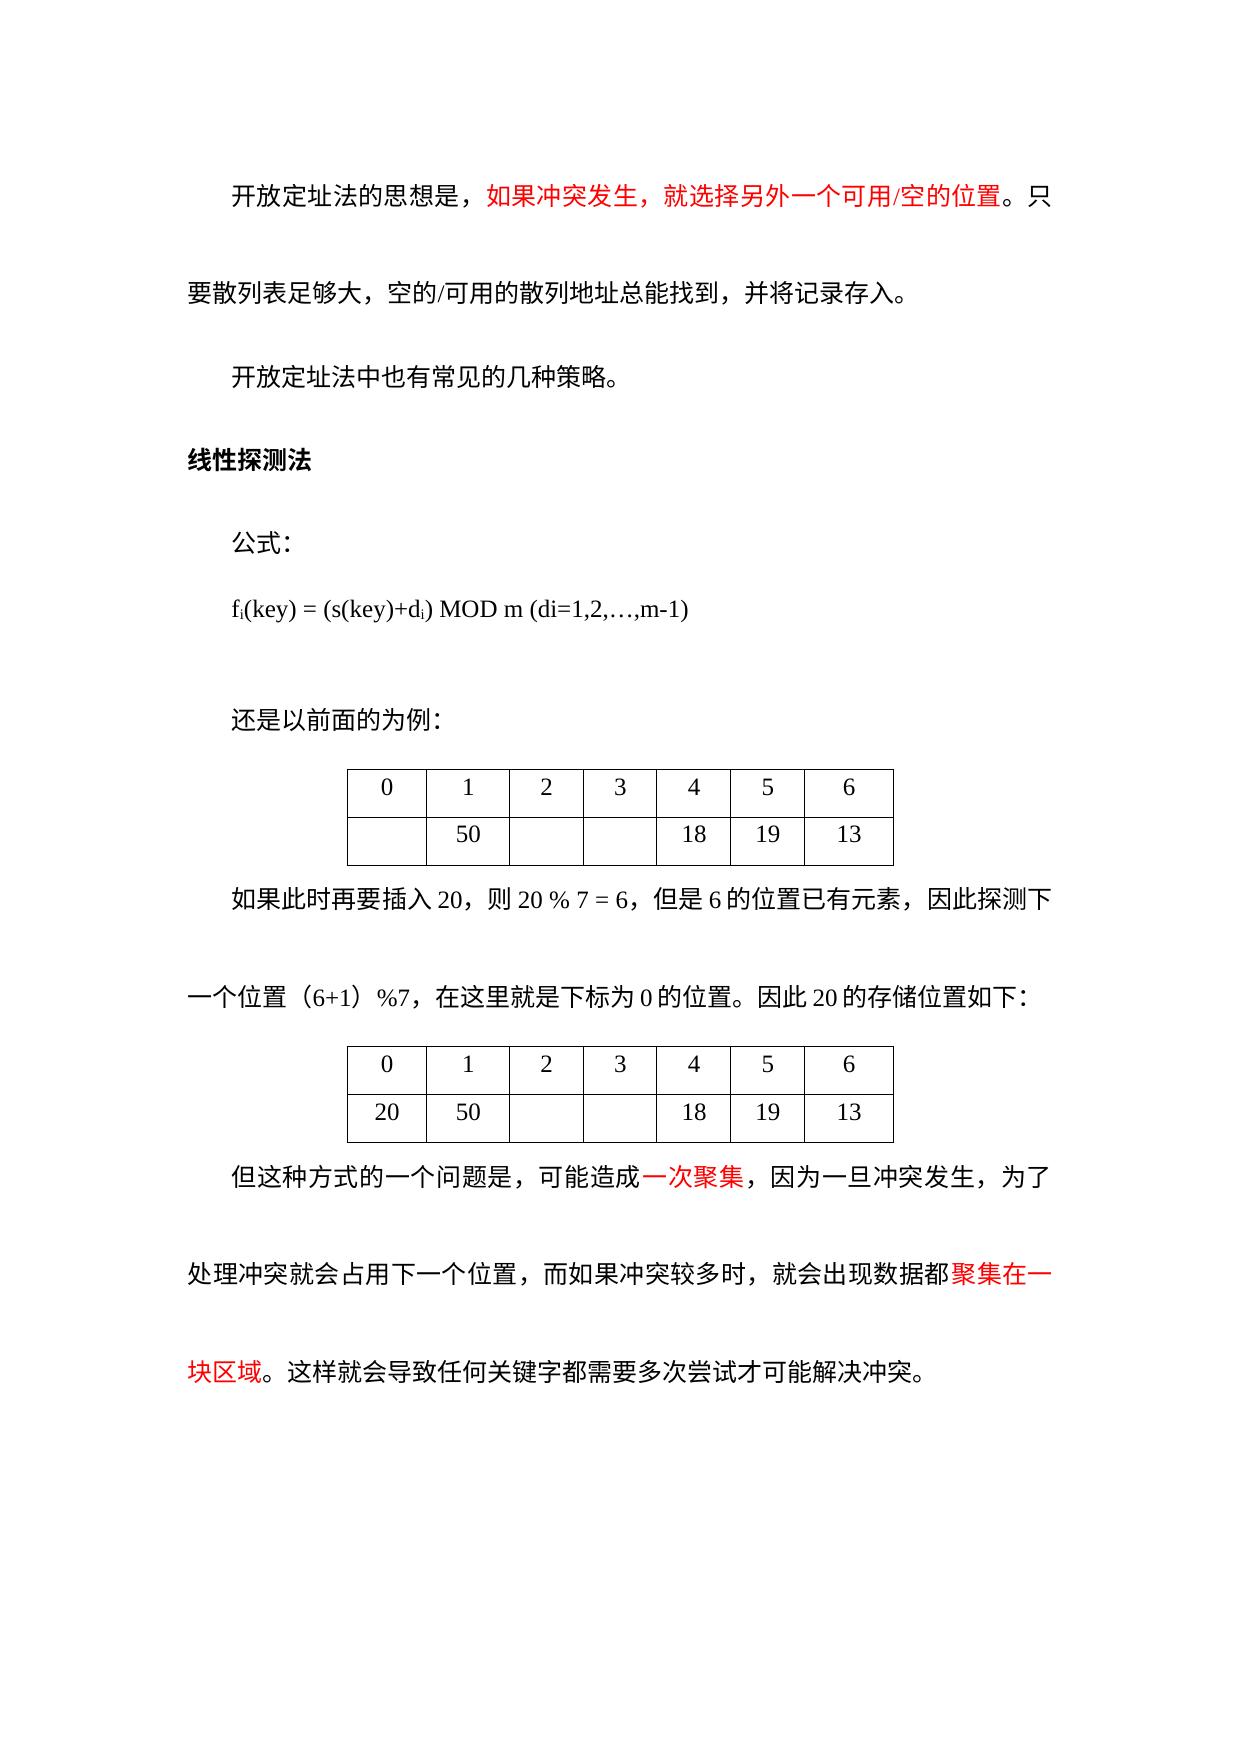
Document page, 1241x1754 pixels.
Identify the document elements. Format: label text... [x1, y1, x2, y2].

text 还是以前面的为例： [187, 686, 1053, 751]
table_cell 13 [805, 818, 893, 864]
table_header 6 [805, 1047, 893, 1094]
table_cell [510, 1095, 583, 1142]
text 但这种方式的一个问题是，可能造成一次聚集，因为一旦冲突发生，为了处理冲突就会占用下一个位置，而如果冲突较多时，就会出现数据都聚集在一块区域。这样就会导致任何关键字都需要多次尝试才可能解决冲突。 [187, 1143, 1053, 1403]
table_cell [510, 818, 583, 864]
table_cell [584, 1095, 656, 1142]
table_cell 50 [427, 818, 509, 864]
table_header 2 [510, 1047, 583, 1094]
table_cell 50 [427, 1095, 509, 1142]
table_cell 18 [657, 1095, 730, 1142]
text 开放定址法中也有常见的几种策略。 [187, 343, 1053, 408]
table_header 5 [731, 770, 804, 817]
text 公式： [187, 509, 1053, 574]
table_header 4 [657, 1047, 730, 1094]
text 如果此时再要插入20，则20 % 7 = 6，但是6的位置已有元素，因此探测下一个位置（6+1）%7，在这里就是下标为0的位置。因此20的存储位置如下： [187, 866, 1053, 1028]
table_header 3 [584, 1047, 656, 1094]
table_header 1 [427, 770, 509, 817]
text fi(key) = (s(key)+di) MOD m (di=1,2,…,m-1) [187, 592, 1053, 624]
table_cell [348, 818, 426, 864]
table_cell 19 [731, 1095, 804, 1142]
subtitle 线性探测法 [187, 426, 1053, 491]
table_header 3 [584, 770, 656, 817]
table_header 1 [427, 1047, 509, 1094]
table_header 6 [805, 770, 893, 817]
table_header 0 [348, 1047, 426, 1094]
text 开放定址法的思想是，如果冲突发生，就选择另外一个可用/空的位置。只要散列表足够大，空的/可用的散列地址总能找到，并将记录存入。 [187, 162, 1053, 324]
table_cell 20 [348, 1095, 426, 1142]
table_header 5 [731, 1047, 804, 1094]
table_header 4 [657, 770, 730, 817]
table_cell 13 [805, 1095, 893, 1142]
table_cell 19 [731, 818, 804, 864]
table_header 2 [510, 770, 583, 817]
table_cell 18 [657, 818, 730, 864]
table_header 0 [348, 770, 426, 817]
table_cell [584, 818, 656, 864]
